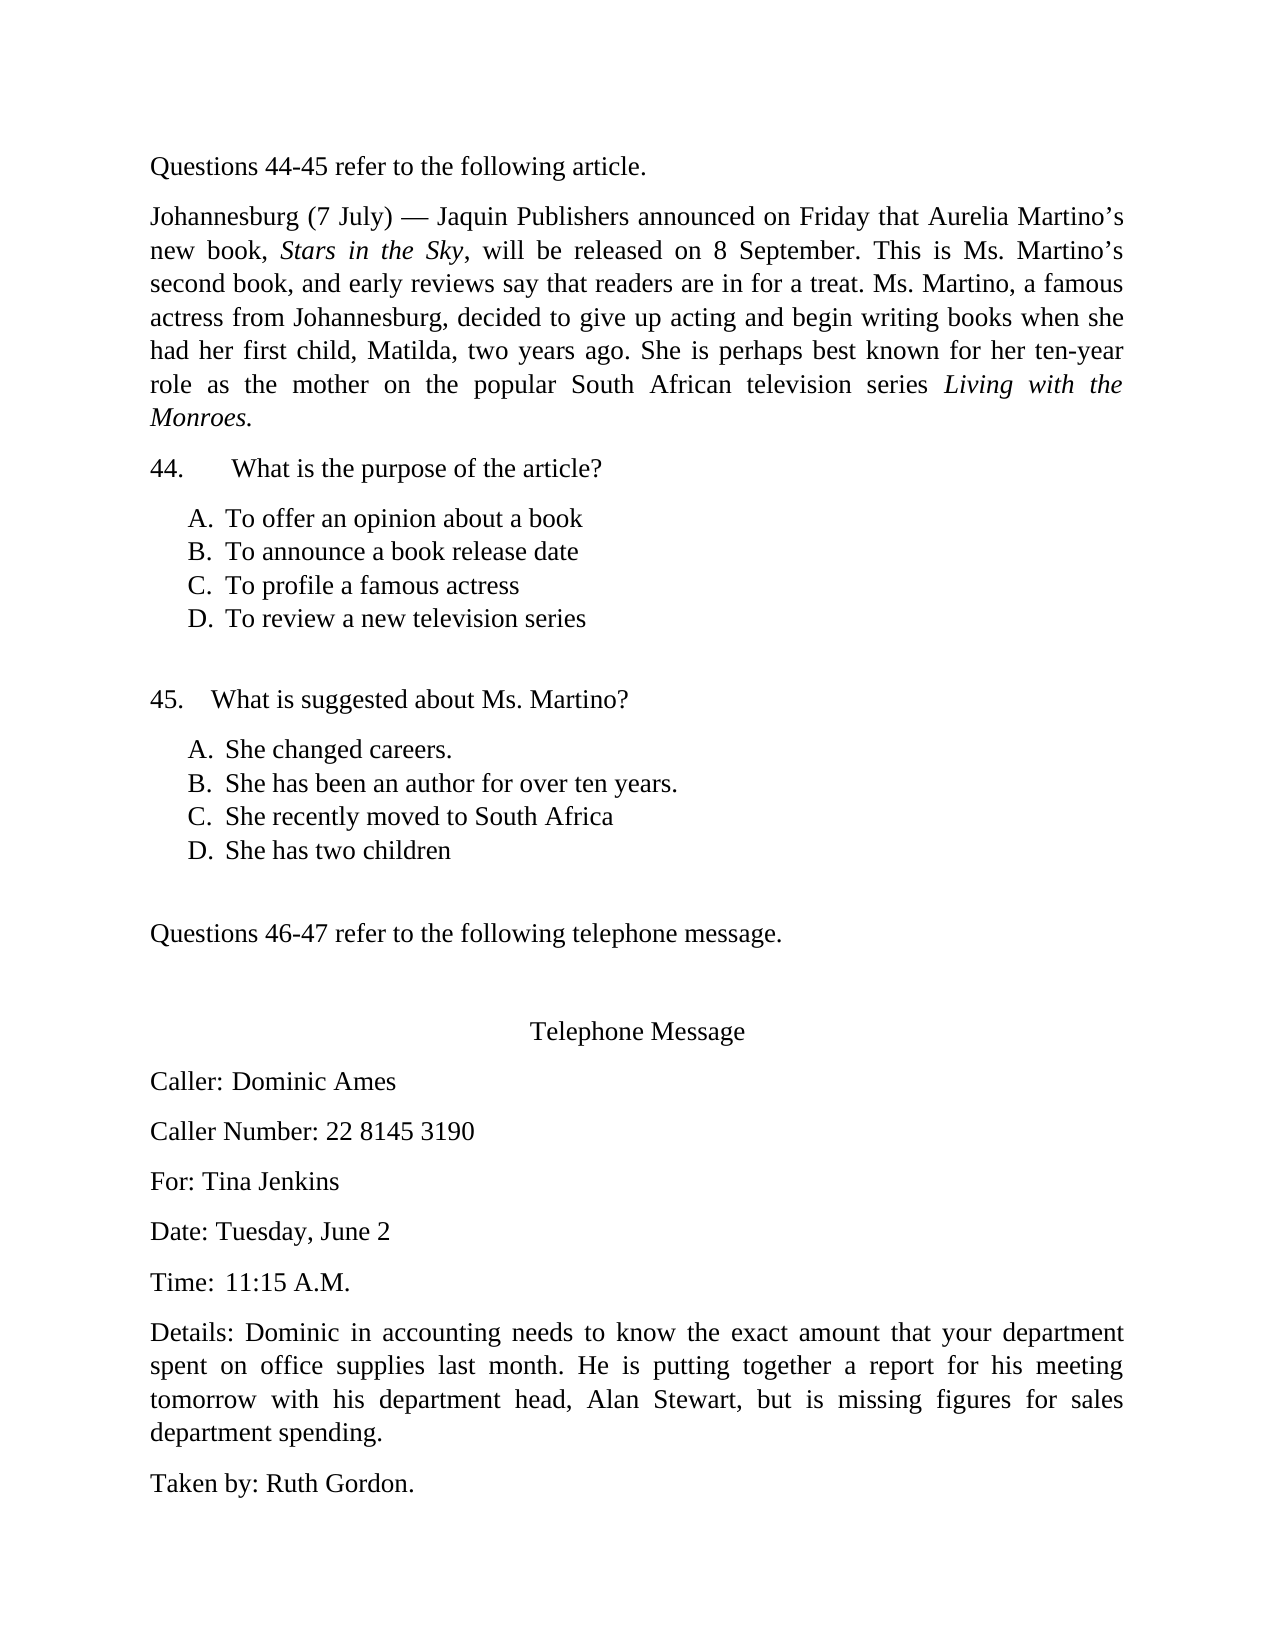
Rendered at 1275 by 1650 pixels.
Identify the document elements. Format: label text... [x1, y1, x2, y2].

text Details: Dominic in accounting needs to know the exact amount that your department spent on office supplies last month. He is putting together a report for his meeting tomorrow with his department head, Alan Stewart, but is missing figures for sales department spending. [150, 1316, 1125, 1448]
list She changed careers. [187, 733, 1125, 764]
text Taken by: Ruth Gordon. [150, 1467, 1125, 1498]
text For: Tina Jenkins [150, 1165, 1125, 1196]
list To review a new television series [187, 602, 1125, 634]
list To announce a book release date [187, 535, 1125, 567]
list To profile a famous actress [187, 569, 1125, 600]
list She recently moved to South Africa [187, 800, 1125, 831]
list She has two children [187, 834, 1125, 865]
text Questions 44-45 refer to the following article. [150, 150, 1125, 181]
text Date: Tuesday, June 2 [150, 1215, 1125, 1247]
text Caller Number: 22 8145 3190 [150, 1115, 1125, 1146]
text 45. What is suggested about Ms. Martino? [150, 683, 1125, 714]
text Questions 46-47 refer to the following telephone message. [150, 917, 1125, 949]
text Time: 11:15 A.M. [150, 1266, 1125, 1297]
list She has been an author for over ten years. [187, 767, 1125, 798]
text 44. What is the purpose of the article? [150, 452, 1125, 483]
text Telephone Message [150, 1014, 1125, 1046]
text Caller: Dominic Ames [150, 1065, 1125, 1096]
list To offer an opinion about a book [187, 502, 1125, 533]
text Johannesburg (7 July) — Jaquin Publishers announced on Friday that Aurelia Martino’s new book, Stars in the Sky, will be released on 8 September. This is Ms. Martino’s second book, and early reviews say that readers are in for a treat. Ms. Martino, a famous actress from Johannesburg, decided to give up acting and begin writing books when she had her first child, Matilda, two years ago. She is perhaps best known for her ten-year role as the mother on the popular South African television series Living with the Monroes. [150, 200, 1125, 433]
